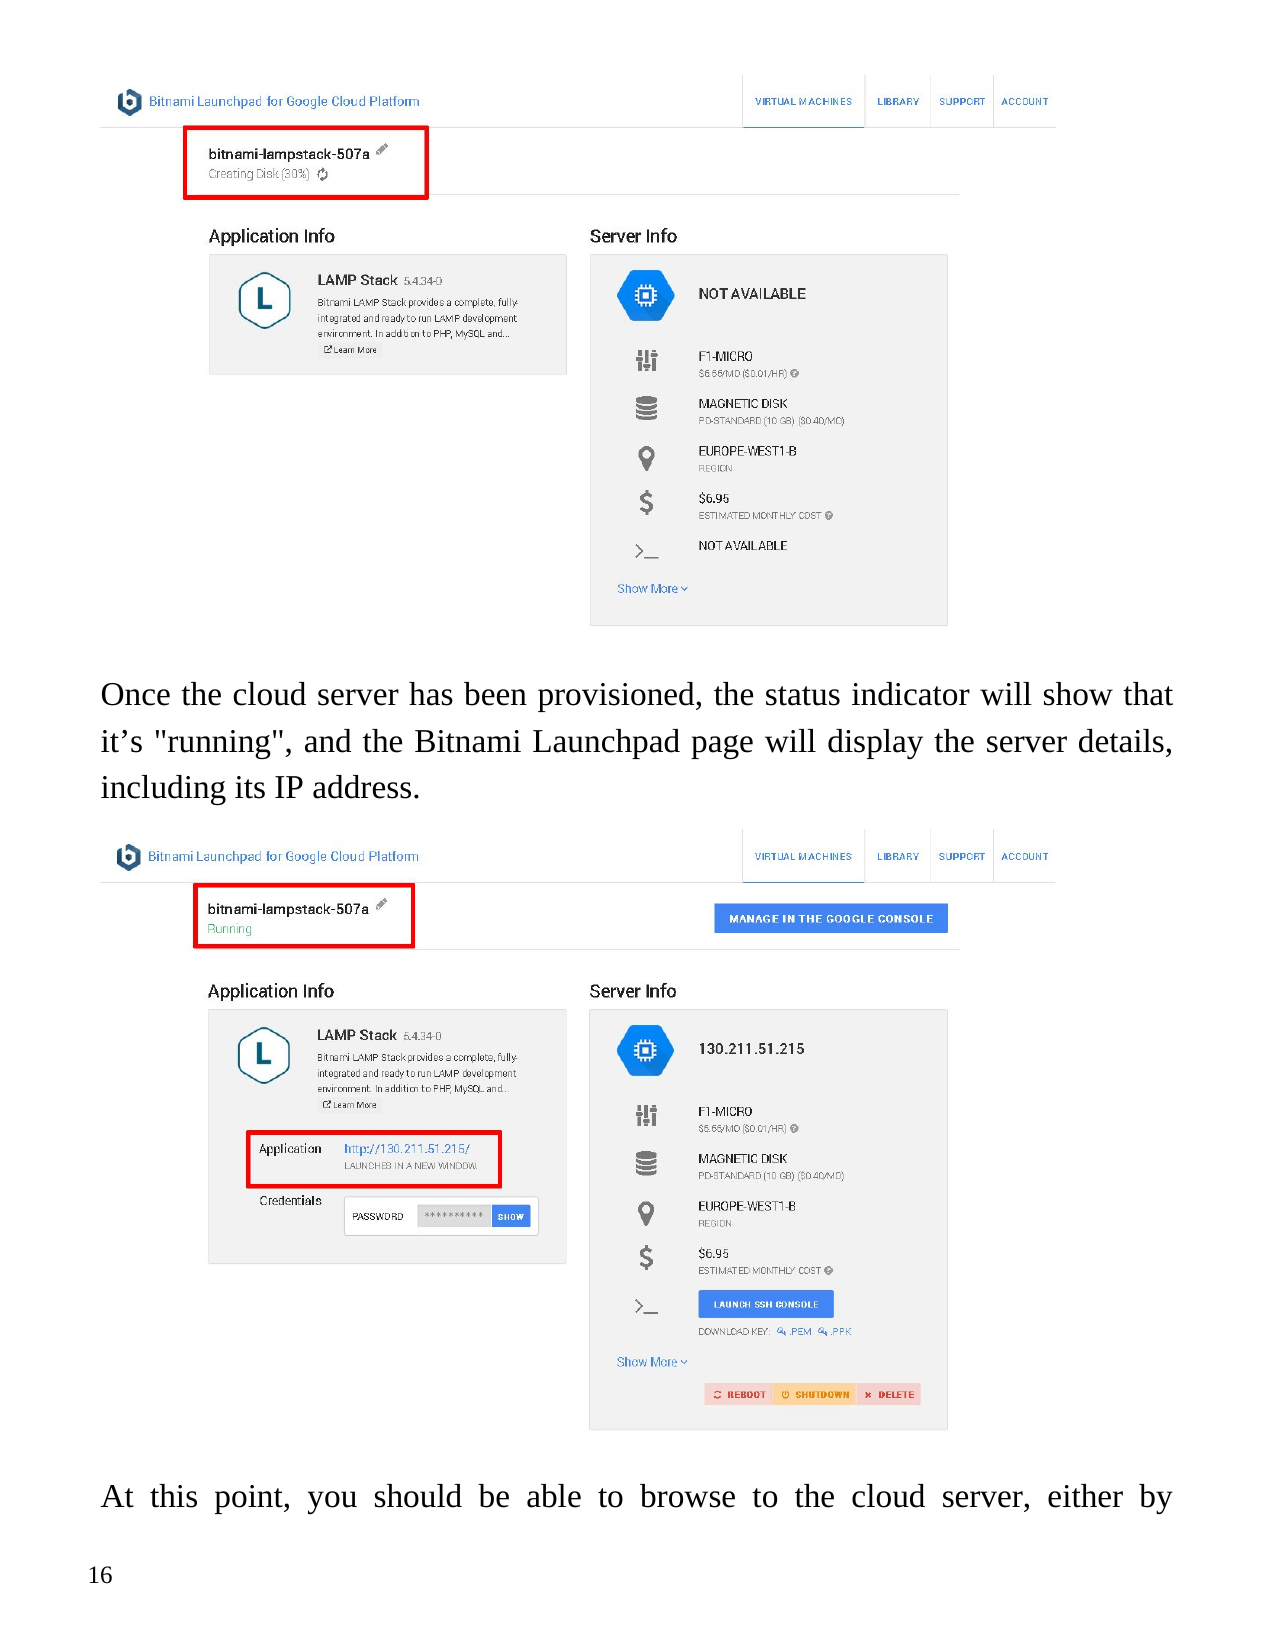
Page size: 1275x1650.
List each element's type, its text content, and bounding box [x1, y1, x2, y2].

picture [100, 75, 1056, 630]
picture [100, 829, 1056, 1434]
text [100, 1476, 1175, 1514]
text Once the cloud server has been provisioned, the status indicator will show that it’s "running", and the Bitnami Launchpad page will display the server details, including its IP address. [100, 674, 1175, 806]
